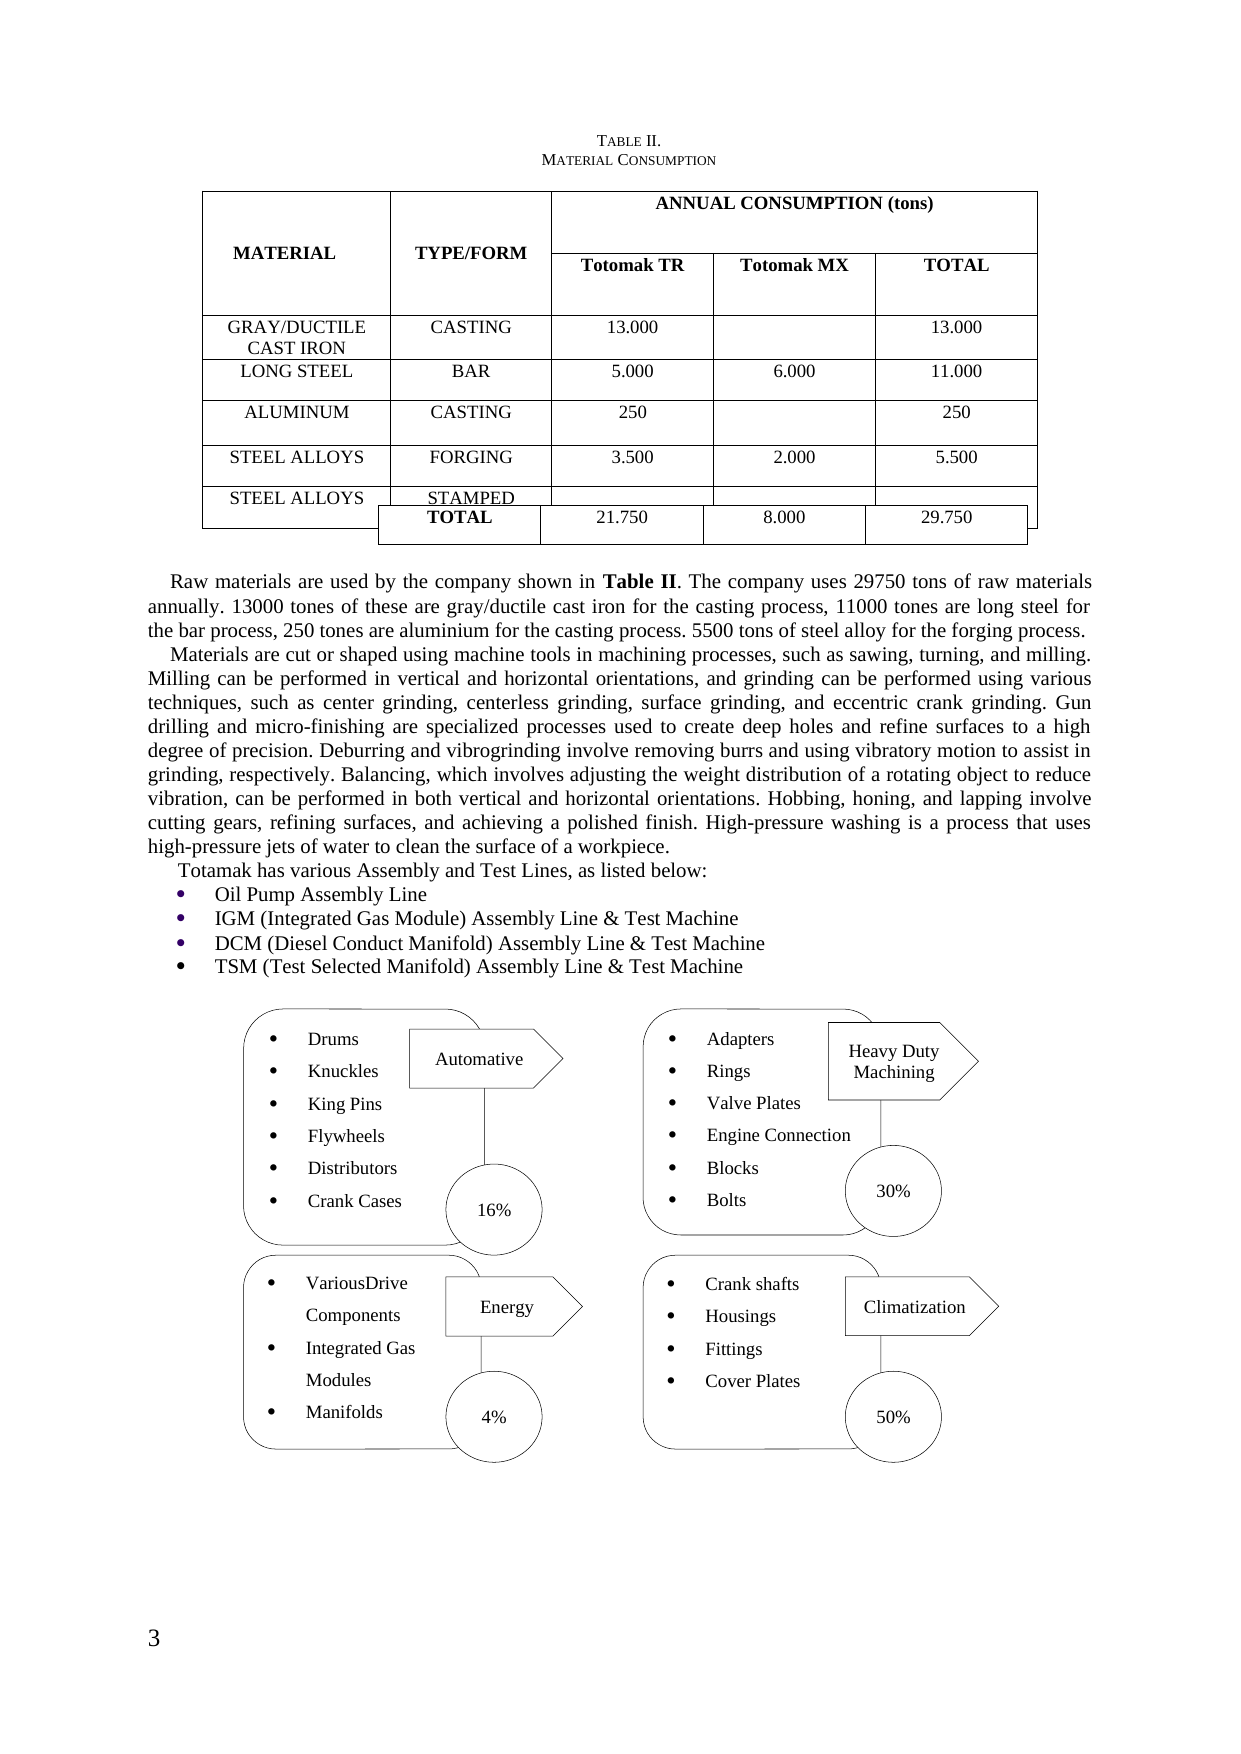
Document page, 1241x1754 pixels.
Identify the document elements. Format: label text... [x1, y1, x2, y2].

list TSM (Test Selected Manifold) Assembly Line & Test Machine [177, 954, 1093, 978]
table_cell [714, 316, 875, 359]
table_header ANNUAL CONSUMPTION (tons) [552, 192, 1037, 253]
table_cell 6.000 [714, 360, 875, 400]
table_cell 13.000 [552, 316, 713, 359]
table_header 8.000 [704, 506, 865, 544]
table_cell LONG STEEL [203, 360, 390, 400]
list Materials are cut or shaped using machine tools in machining processes, such as sawing, turning, and milling. Milling can be performed in vertical and horizontal orientations, and grinding can be performed using various techniques, such as center grinding, centerless grinding, surface grinding, and eccentric crank grinding. Gun drilling and micro-finishing are specialized processes used to create deep holes and refine surfaces to a high degree of precision. Deburring and vibrogrinding involve removing burrs and using vibratory motion to assist in grinding, respectively. Balancing, which involves adjusting the weight distribution of a rotating object to reduce vibration, can be performed in both vertical and horizontal orientations. Hobbing, honing, and lapping involve cutting gears, refining surfaces, and achieving a polished finish. High-pressure washing is a process that uses high-pressure jets of water to clean the surface of a workpiece. [148, 642, 1093, 858]
list Oil Pump Assembly Line [177, 882, 1093, 906]
list DCM (Diesel Conduct Manifold) Assembly Line & Test Machine [177, 930, 1093, 954]
table_cell Totomak MX [714, 254, 875, 314]
table_cell [552, 487, 713, 505]
table_cell 3.500 [552, 446, 713, 486]
table_cell CASTING [391, 401, 551, 445]
table_cell 11.000 [876, 360, 1037, 400]
table_cell STEEL ALLOYS [203, 487, 390, 528]
table_cell [876, 487, 1037, 528]
table_header TYPE/FORM [391, 192, 551, 314]
text Raw materials are used by the company shown in Table II. The company uses 29750 tons of raw materials annually. 13000 tones of these are gray/ductile cast iron for the casting process, 11000 tones are long steel for the bar process, 250 tones are aluminium for the casting process. 5500 tons of steel alloy for the forging process. [148, 569, 1093, 642]
table_header MATERIAL [203, 192, 390, 314]
table_cell 250 [552, 401, 713, 445]
table_header 21.750 [541, 506, 703, 544]
table_cell [714, 401, 875, 445]
table_header TOTAL [379, 506, 540, 544]
table_cell Totomak TR [552, 254, 713, 314]
table_cell STEEL ALLOYS [203, 446, 390, 486]
table_cell 5.500 [876, 446, 1037, 486]
table_cell ALUMINUM [203, 401, 390, 445]
table_cell [714, 487, 875, 505]
table_cell 250 [876, 401, 1037, 445]
table_cell 5.000 [552, 360, 713, 400]
table_cell 13.000 [876, 316, 1037, 359]
table_cell TOTAL [876, 254, 1037, 314]
table_cell BAR [391, 360, 551, 400]
table_cell STAMPED [391, 487, 551, 505]
table_cell 2.000 [714, 446, 875, 486]
table_header 29.750 [866, 506, 1027, 544]
list Totamak has various Assembly and Test Lines, as listed below: [178, 858, 1093, 882]
list IGM (Integrated Gas Module) Assembly Line & Test Machine [177, 906, 1093, 930]
table_cell CASTING [391, 316, 551, 359]
table_cell FORGING [391, 446, 551, 486]
table_cell GRAY/DUCTILE CAST IRON [203, 316, 390, 359]
